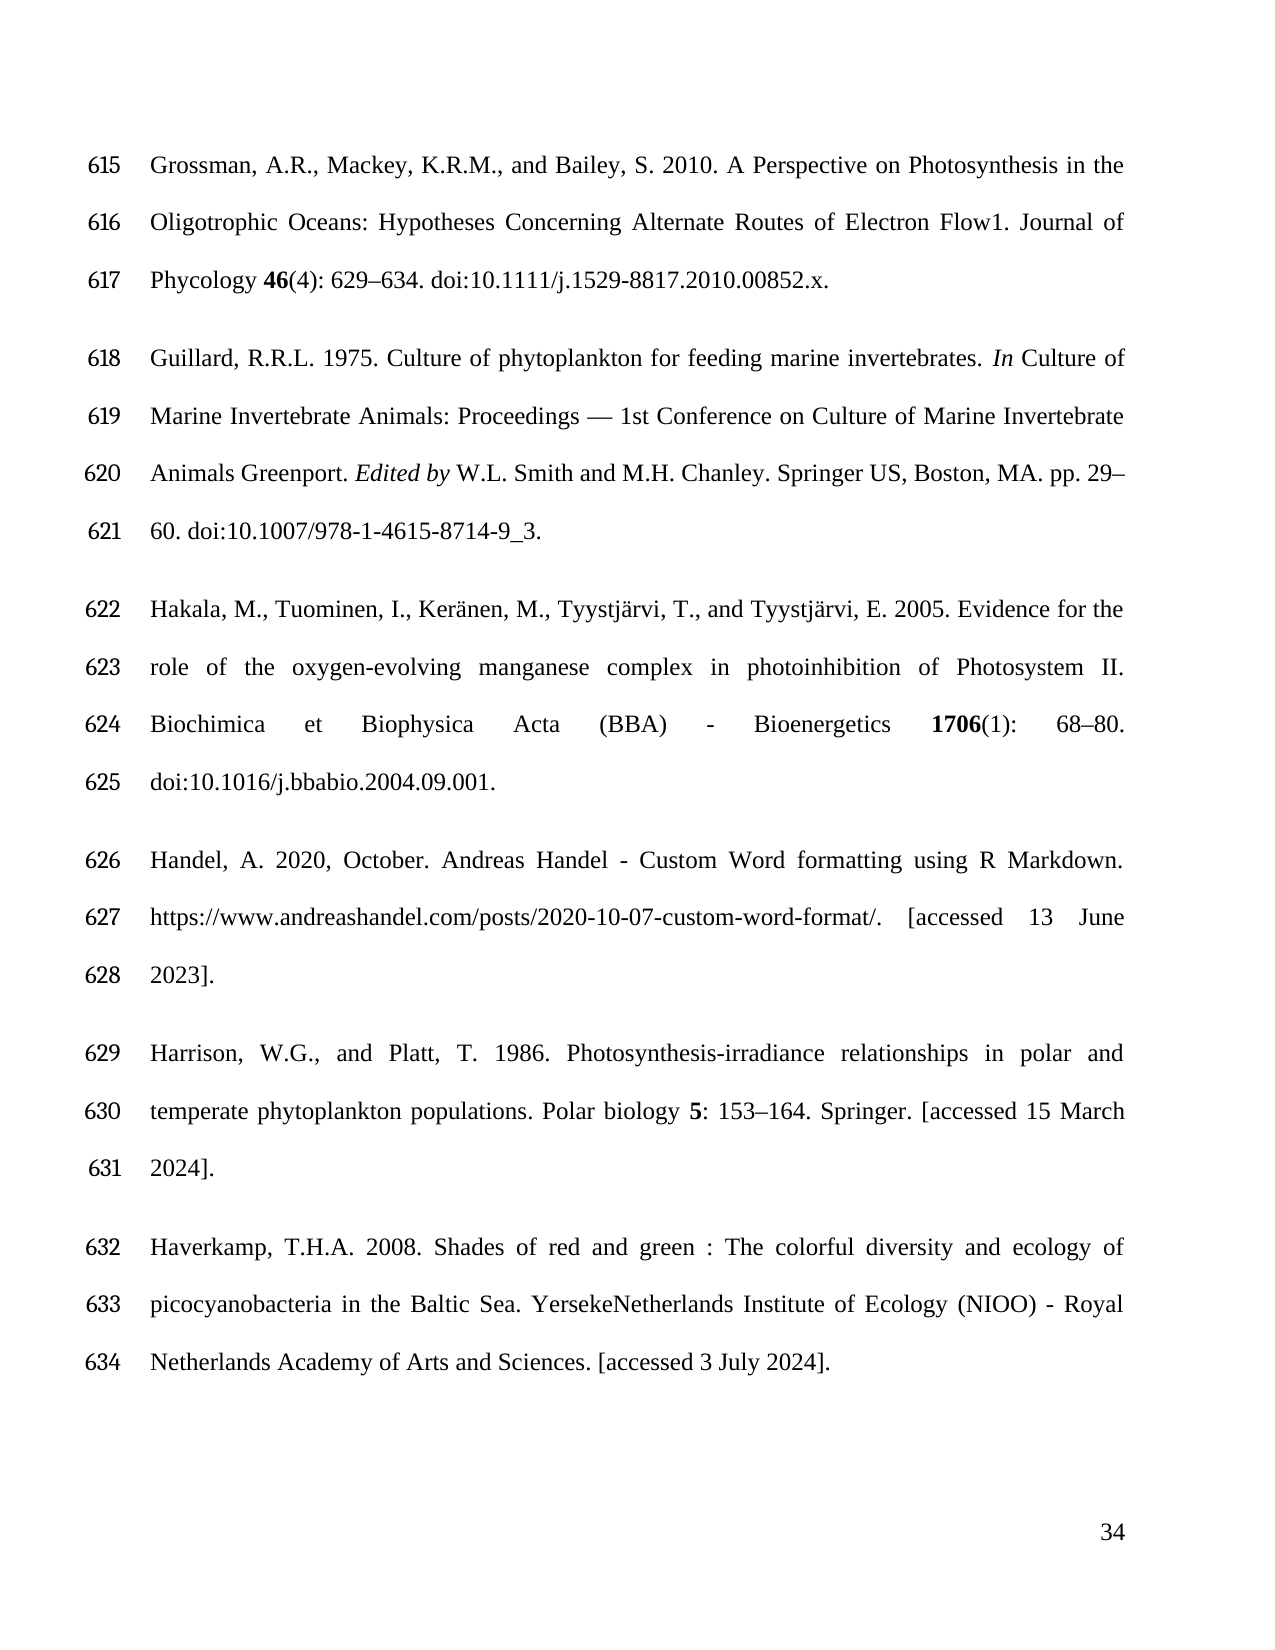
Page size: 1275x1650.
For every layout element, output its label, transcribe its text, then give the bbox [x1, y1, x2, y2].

text Harrison, W.G., and Platt, T. 1986. Photosynthesis-irradiance relationships in polar and temperate phytoplankton populations. Polar biology 5: 153–164. Springer. [accessed 15 March 2024]. [150, 1038, 1125, 1182]
text Hakala, M., Tuominen, I., Keränen, M., Tyystjärvi, T., and Tyystjärvi, E. 2005. Evidence for the role of the oxygen-evolving manganese complex in photoinhibition of Photosystem II. Biochimica et Biophysica Acta (BBA) - Bioenergetics 1706(1): 68–80. doi:10.1016/j.bbabio.2004.09.001. [150, 594, 1125, 795]
text Handel, A. 2020, October. Andreas Handel - Custom Word formatting using R Markdown. https://www.andreashandel.com/posts/2020-10-07-custom-word-format/. [accessed 13 June 2023]. [150, 845, 1125, 989]
text Grossman, A.R., Mackey, K.R.M., and Bailey, S. 2010. A Perspective on Photosynthesis in the Oligotrophic Oceans: Hypotheses Concerning Alternate Routes of Electron Flow1. Journal of Phycology 46(4): 629–634. doi:10.1111/j.1529-8817.2010.00852.x. [150, 150, 1125, 294]
text Guillard, R.R.L. 1975. Culture of phytoplankton for feeding marine invertebrates. In Culture of Marine Invertebrate Animals: Proceedings — 1st Conference on Culture of Marine Invertebrate Animals Greenport. Edited by W.L. Smith and M.H. Chanley. Springer US, Boston, MA. pp. 29–60. doi:10.1007/978-1-4615-8714-9_3. [150, 343, 1125, 544]
text Haverkamp, T.H.A. 2008. Shades of red and green : The colorful diversity and ecology of picocyanobacteria in the Baltic Sea. YersekeNetherlands Institute of Ecology (NIOO) - Royal Netherlands Academy of Arts and Sciences. [accessed 3 July 2024]. [150, 1232, 1125, 1375]
